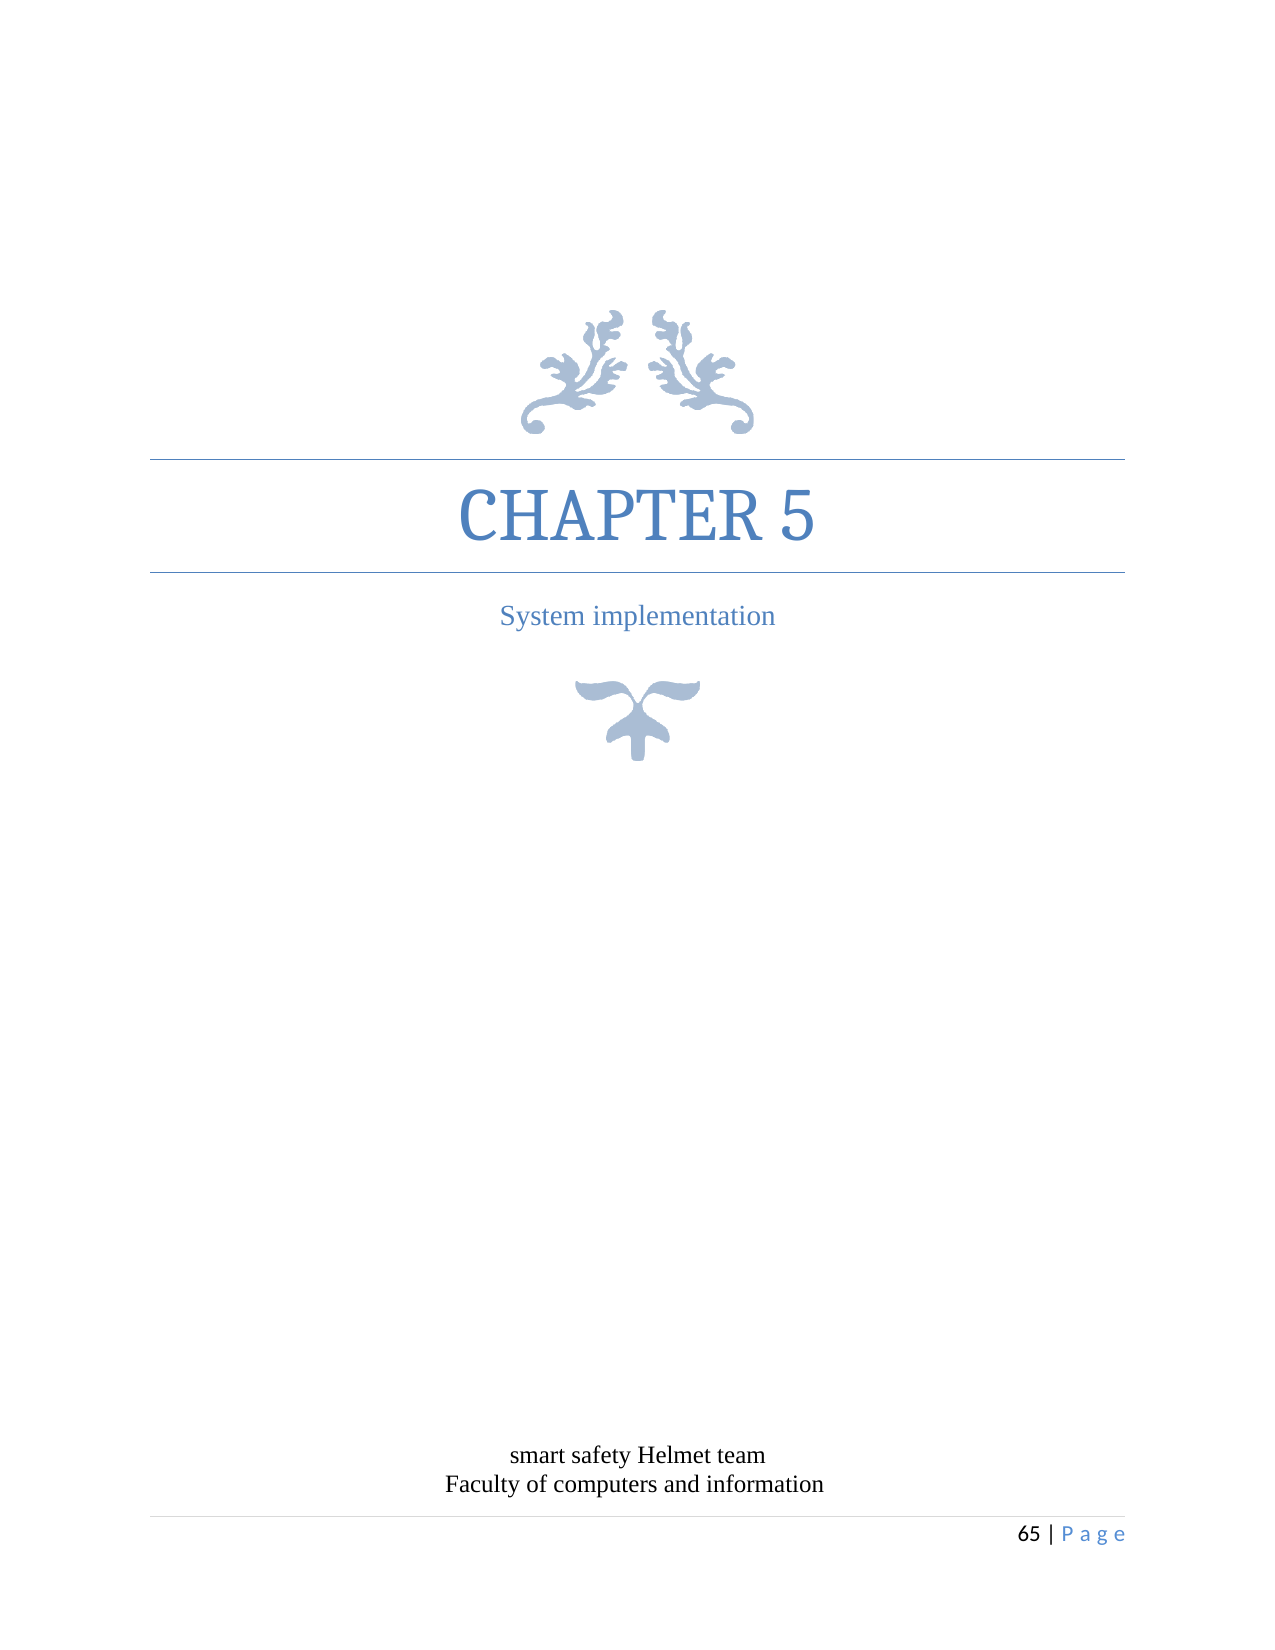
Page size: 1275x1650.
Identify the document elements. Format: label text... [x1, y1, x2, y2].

text Chapter 5 [150, 460, 1125, 572]
text System implementation [150, 598, 1125, 632]
